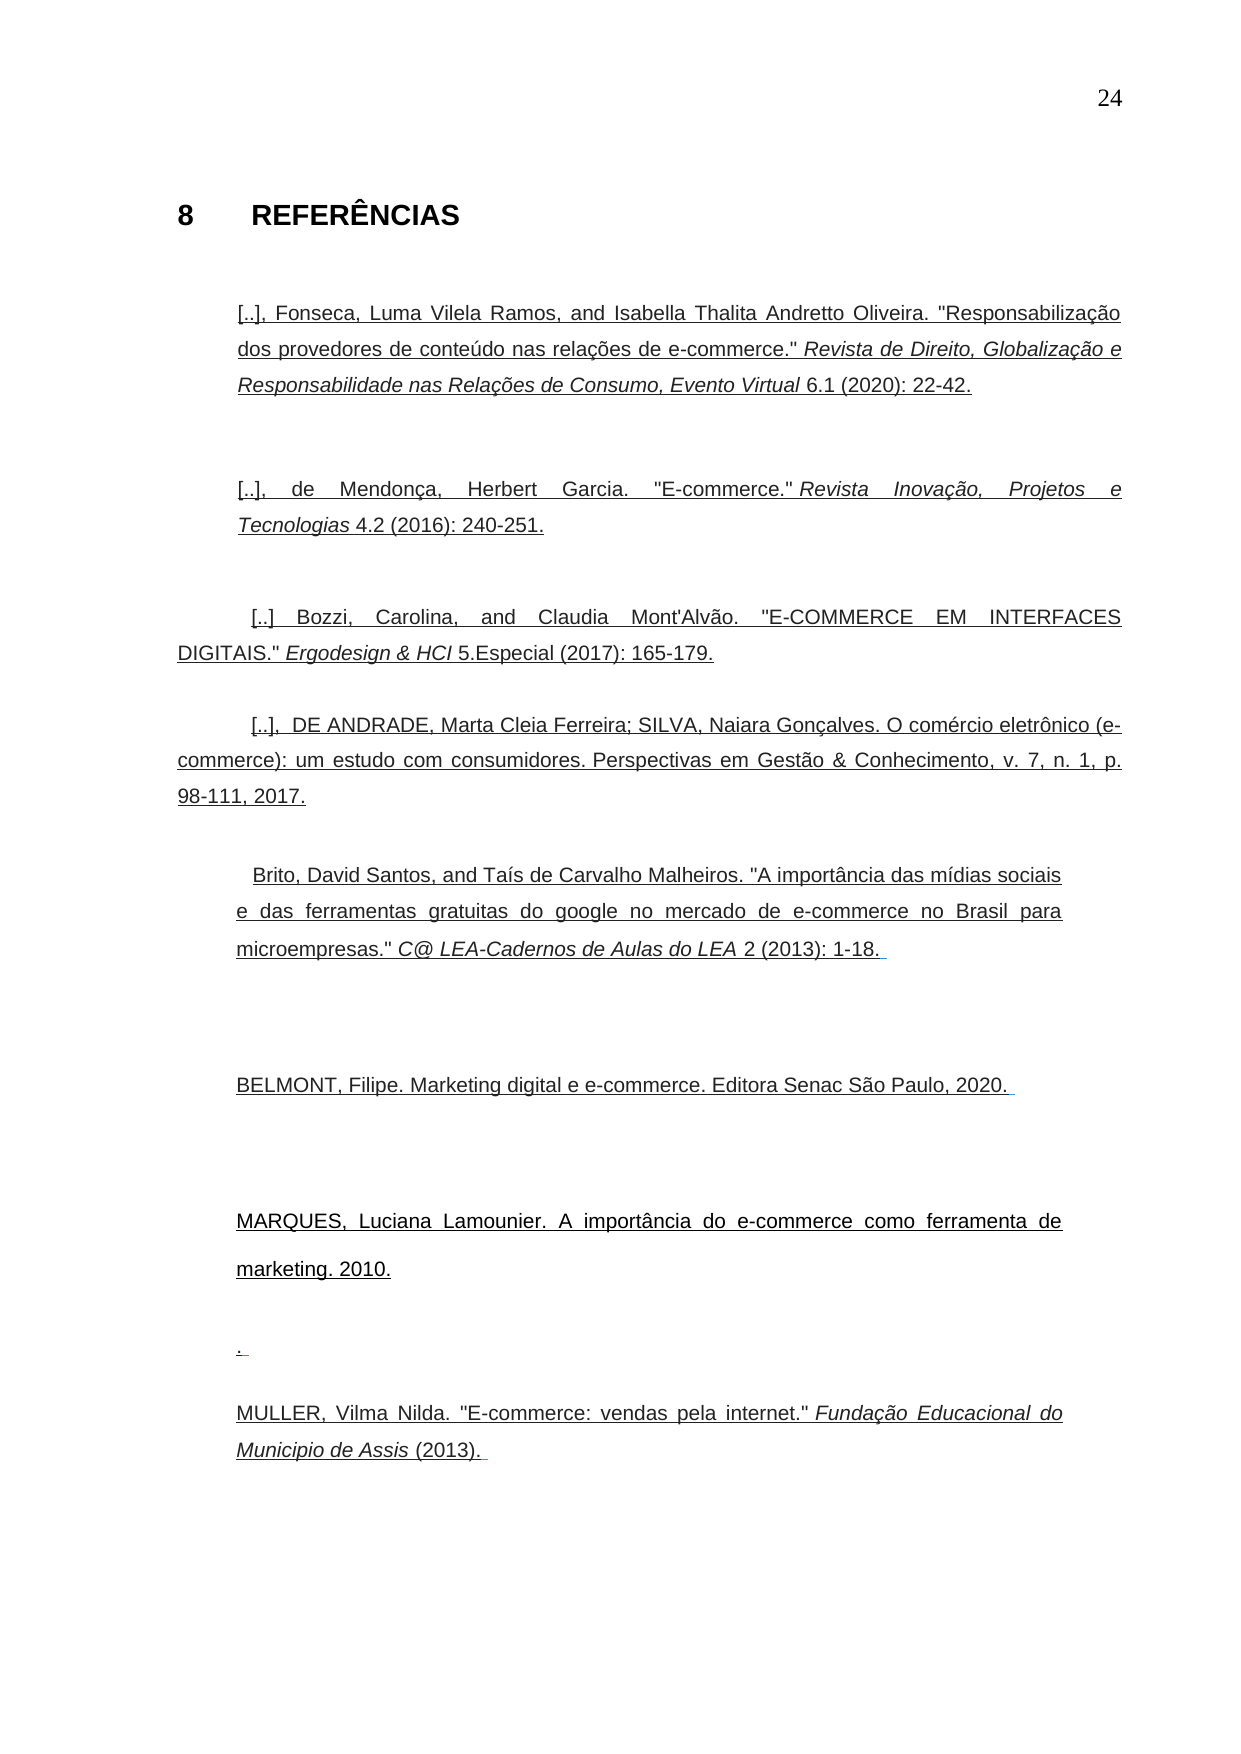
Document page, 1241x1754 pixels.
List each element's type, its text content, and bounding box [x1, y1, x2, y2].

text Brito, David Santos, and Taís de Carvalho Malheiros. "A importância das mídias sociais e das ferramentas gratuitas do google no mercado de e-commerce no Brasil para microempresas." C@ LEA-Cadernos de Aulas do LEA 2 (2013): 1-18. [236, 863, 1063, 920]
subtitle [..], de Mendonça, Herbert Garcia. "E-commerce." Revista Inovação, Projetos e Tecnologias 4.2 (2016): 240-251. [237, 499, 1122, 537]
subtitle [..], Fonseca, Luma Vilela Ramos, and Isabella Thalita Andretto Oliveira. "Responsabilização dos provedores de conteúdo nas relações de e-commerce." Revista de Direito, Globalização e Responsabilidade nas Relações de Consumo, Evento Virtual 6.1 (2020): 22-42. [237, 323, 1122, 358]
subtitle REFERÊNCIAS [177, 198, 1122, 231]
text MARQUES, Luciana Lamounier. A importância do e-commerce como ferramenta de marketing. 2010. [236, 1231, 1063, 1281]
text BELMONT, Filipe. Marketing digital e e-commerce. Editora Senac São Paulo, 2020. [236, 1073, 1063, 1097]
text MULLER, Vilma Nilda. "E-commerce: vendas pela internet." Fundação Educacional do Municipio de Assis (2013). [236, 1423, 1063, 1463]
text [..] Bozzi, Carolina, and Claudia Mont'Alvão. "E-COMMERCE EM INTERFACES DIGITAIS." Ergodesign & HCI 5.Especial (2017): 165-179. [177, 604, 1122, 664]
text MARQUES, Luciana Lamounier. A importância do e-commerce como ferramenta de marketing. 2010. [236, 1209, 1063, 1230]
text . [236, 1334, 1063, 1358]
text MULLER, Vilma Nilda. "E-commerce: vendas pela internet." Fundação Educacional do Municipio de Assis (2013). [236, 1401, 1063, 1422]
text [..], DE ANDRADE, Marta Cleia Ferreira; SILVA, Naiara Gonçalves. O comércio eletrônico (e-commerce): um estudo com consumidores. Perspectivas em Gestão & Conhecimento, v. 7, n. 1, p. 98-111, 2017. [177, 712, 1122, 769]
text [..], DE ANDRADE, Marta Cleia Ferreira; SILVA, Naiara Gonçalves. O comércio eletrônico (e-commerce): um estudo com consumidores. Perspectivas em Gestão & Conhecimento, v. 7, n. 1, p. 98-111, 2017. [177, 770, 1122, 808]
text Brito, David Santos, and Taís de Carvalho Malheiros. "A importância das mídias sociais e das ferramentas gratuitas do google no mercado de e-commerce no Brasil para microempresas." C@ LEA-Cadernos de Aulas do LEA 2 (2013): 1-18. [236, 921, 1063, 962]
subtitle [..], Fonseca, Luma Vilela Ramos, and Isabella Thalita Andretto Oliveira. "Responsabilização dos provedores de conteúdo nas relações de e-commerce." Revista de Direito, Globalização e Responsabilidade nas Relações de Consumo, Evento Virtual 6.1 (2020): 22-42. [237, 359, 1122, 397]
